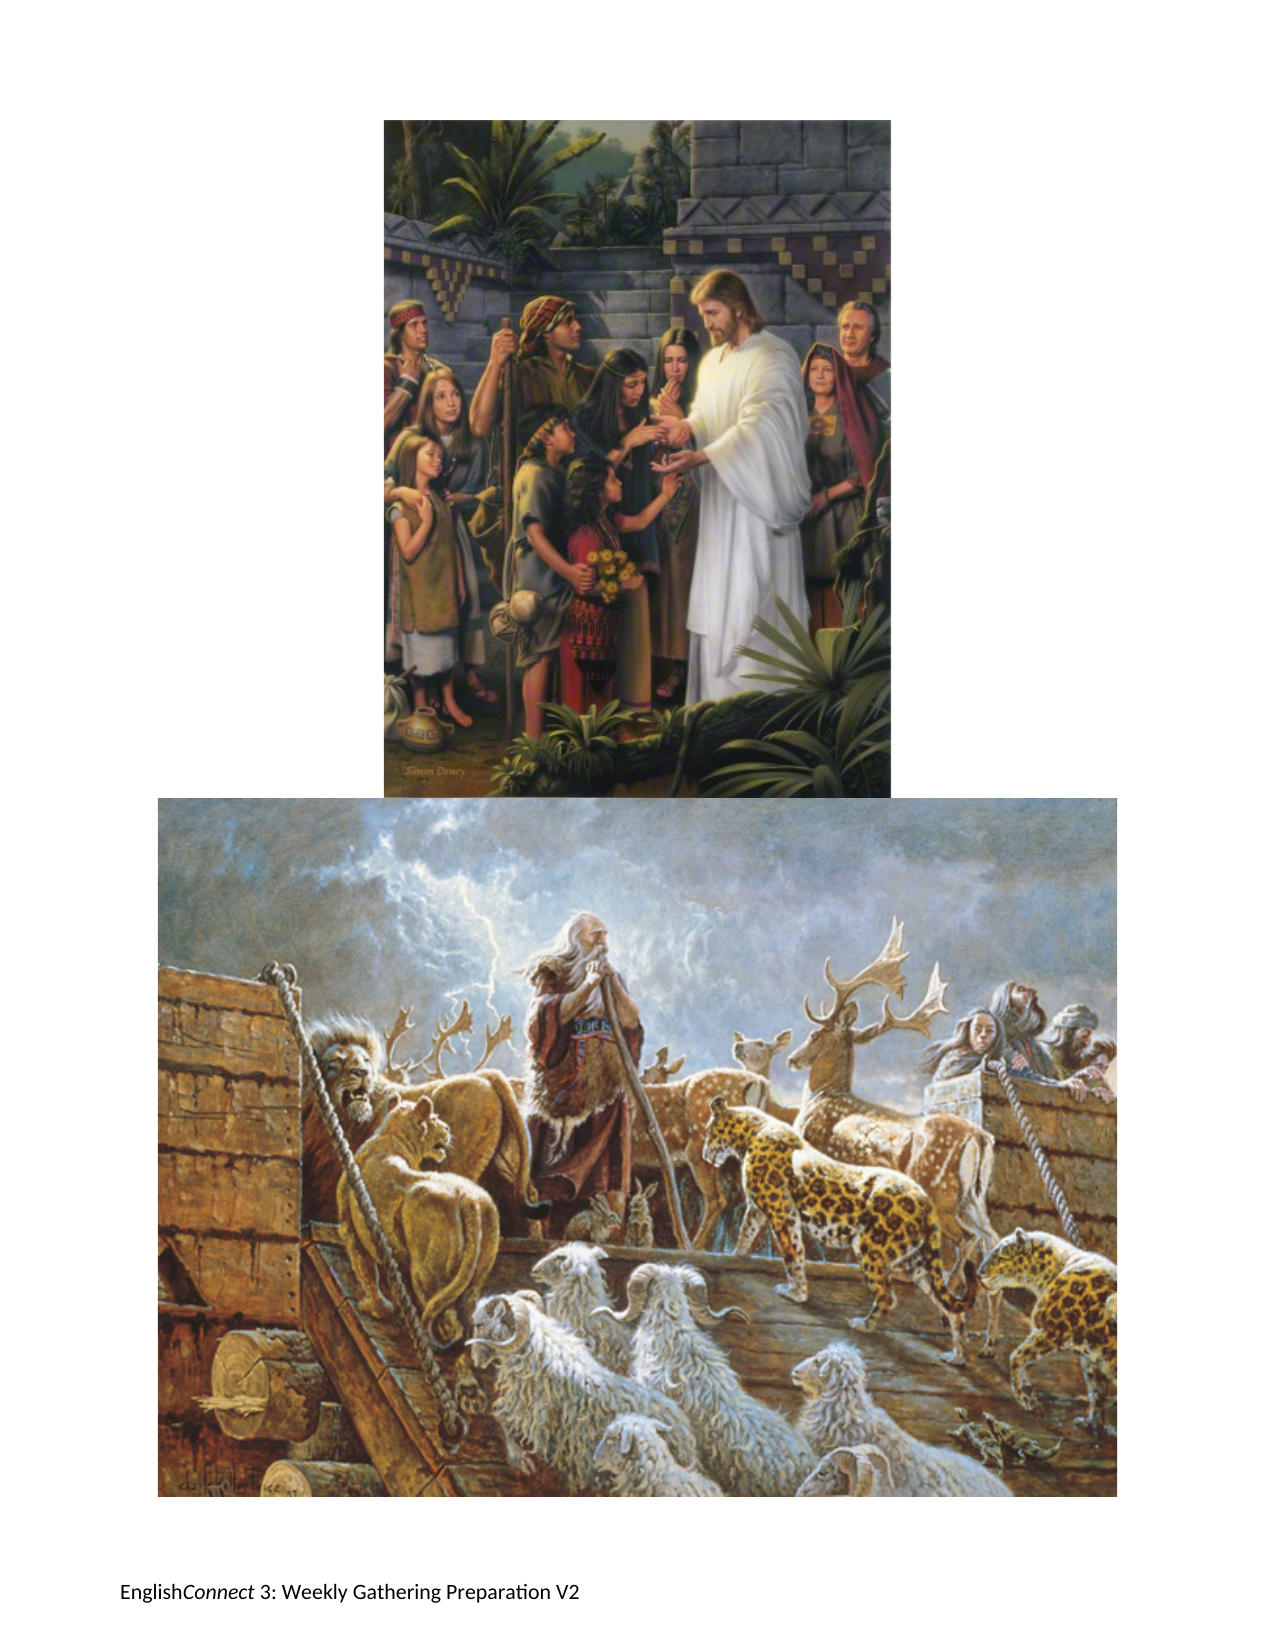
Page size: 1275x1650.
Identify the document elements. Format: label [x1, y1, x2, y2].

picture [157, 120, 1118, 1497]
